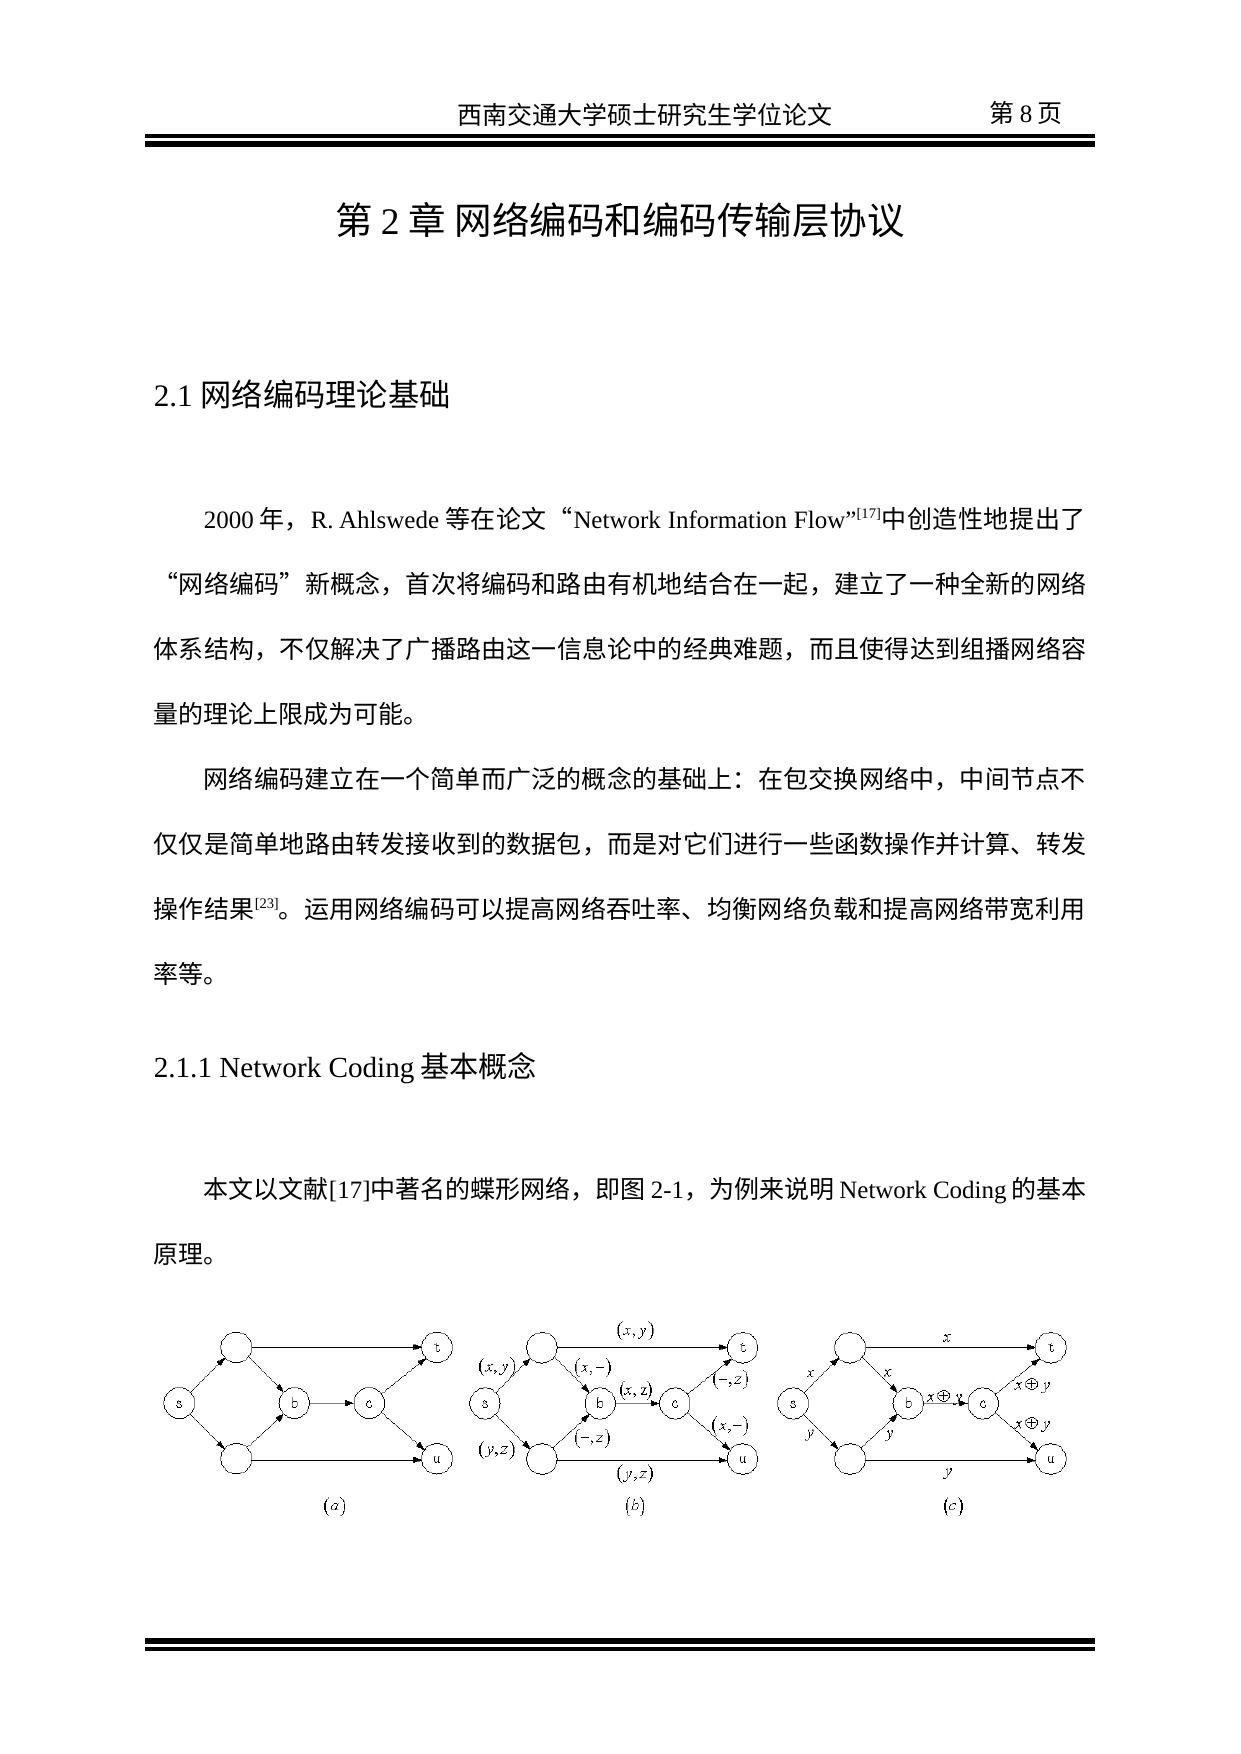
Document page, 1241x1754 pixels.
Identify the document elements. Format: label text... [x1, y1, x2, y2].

picture [148, 1287, 1082, 1526]
subtitle 2.1.1 Network Coding基本概念 [153, 1032, 1087, 1097]
subtitle 第2 章 网络编码和编码传输层协议 [153, 185, 1087, 250]
text 2000年，R. Ahlswede等在论文“Network Information Flow”[17]中创造性地提出了“网络编码”新概念，首次将编码和路由有机地结合在一起，建立了一种全新的网络体系结构，不仅解决了广播路由这一信息论中的经典难题，而且使得达到组播网络容量的理论上限成为可能。 [153, 485, 1087, 745]
text 本文以文献[17]中著名的蝶形网络，即图2-1，为例来说明Network Coding的基本原理。 [153, 1155, 1087, 1285]
subtitle 2.1 网络编码理论基础 [153, 361, 1087, 426]
text 网络编码建立在一个简单而广泛的概念的基础上：在包交换网络中，中间节点不仅仅是简单地路由转发接收到的数据包，而是对它们进行一些函数操作并计算、转发操作结果[23]。运用网络编码可以提高网络吞吐率、均衡网络负载和提高网络带宽利用率等。 [153, 745, 1087, 1005]
